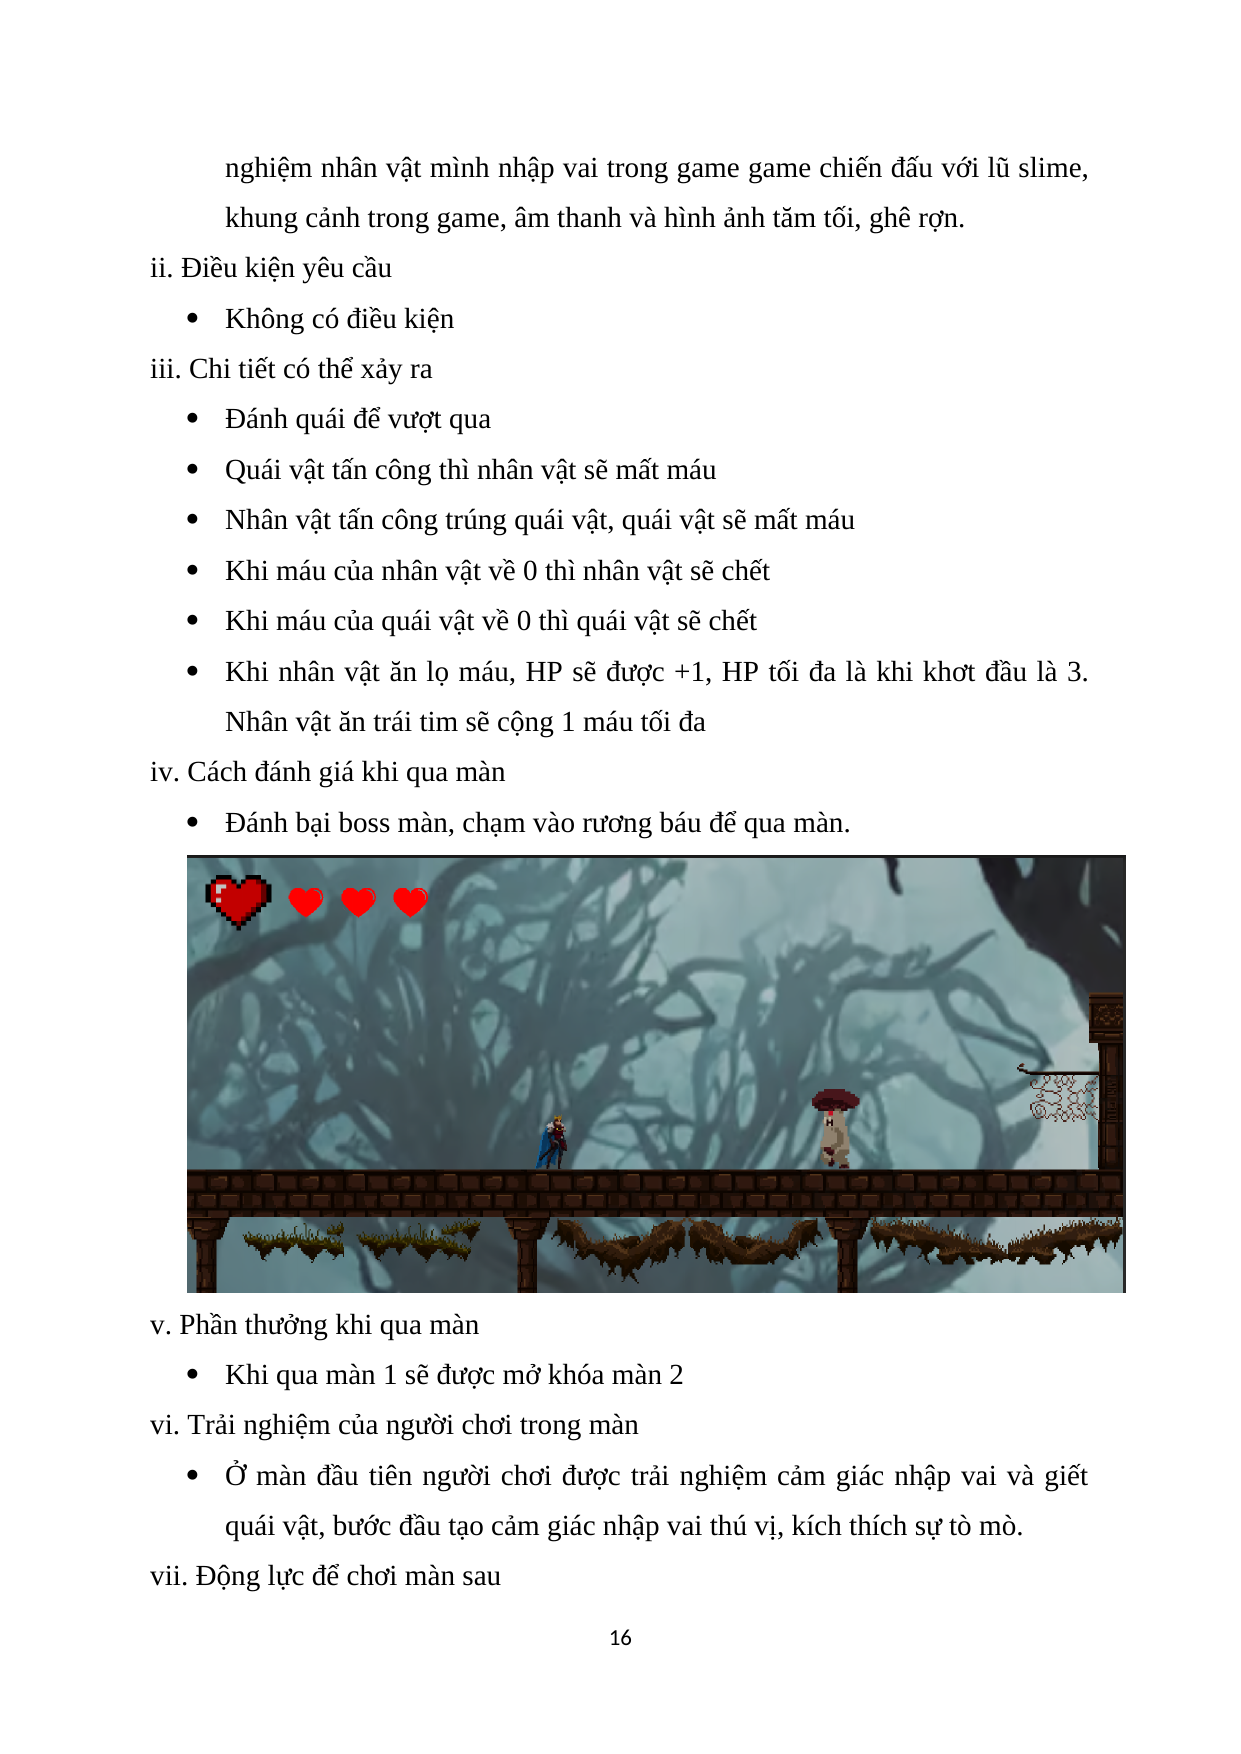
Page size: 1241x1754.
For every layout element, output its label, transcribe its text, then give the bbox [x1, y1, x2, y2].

text vi. Trải nghiệm của người chơi trong màn [150, 1407, 1090, 1441]
list Khi máu của nhân vật về 0 thì nhân vật sẽ chết [187, 553, 1090, 587]
text iv. Cách đánh giá khi qua màn [150, 754, 1090, 788]
list Quái vật tấn công thì nhân vật sẽ mất máu [187, 452, 1090, 486]
list Khi qua màn 1 sẽ được mở khóa màn 2 [187, 1357, 1090, 1391]
text v. Phần thưởng khi qua màn [150, 1307, 1090, 1340]
list Không có điều kiện [187, 301, 1090, 334]
list Nhân vật tấn công trúng quái vật, quái vật sẽ mất máu [187, 502, 1090, 536]
text ii. Điều kiện yêu cầu [150, 251, 1090, 284]
list Khi máu của quái vật về 0 thì quái vật sẽ chết [187, 603, 1090, 637]
picture [187, 855, 1126, 1293]
list Đánh quái để vượt qua [187, 402, 1090, 435]
text iii. Chi tiết có thể xảy ra [150, 351, 1090, 385]
list Ở màn đầu tiên người chơi được trải nghiệm cảm giác nhập vai và giết quái vật, bước đầu tạo cảm giác nhập vai thú vị, kích thích sự tò mò. [187, 1458, 1090, 1542]
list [187, 150, 1090, 234]
text vii. Động lực để chơi màn sau [150, 1558, 1090, 1592]
list Đánh bại boss màn, chạm vào rương báu để qua màn. [187, 805, 1090, 838]
list Khi nhân vật ăn lọ máu, HP sẽ được +1, HP tối đa là khi khơt đầu là 3. Nhân vật ăn trái tim sẽ cộng 1 máu tối đa [187, 654, 1090, 738]
